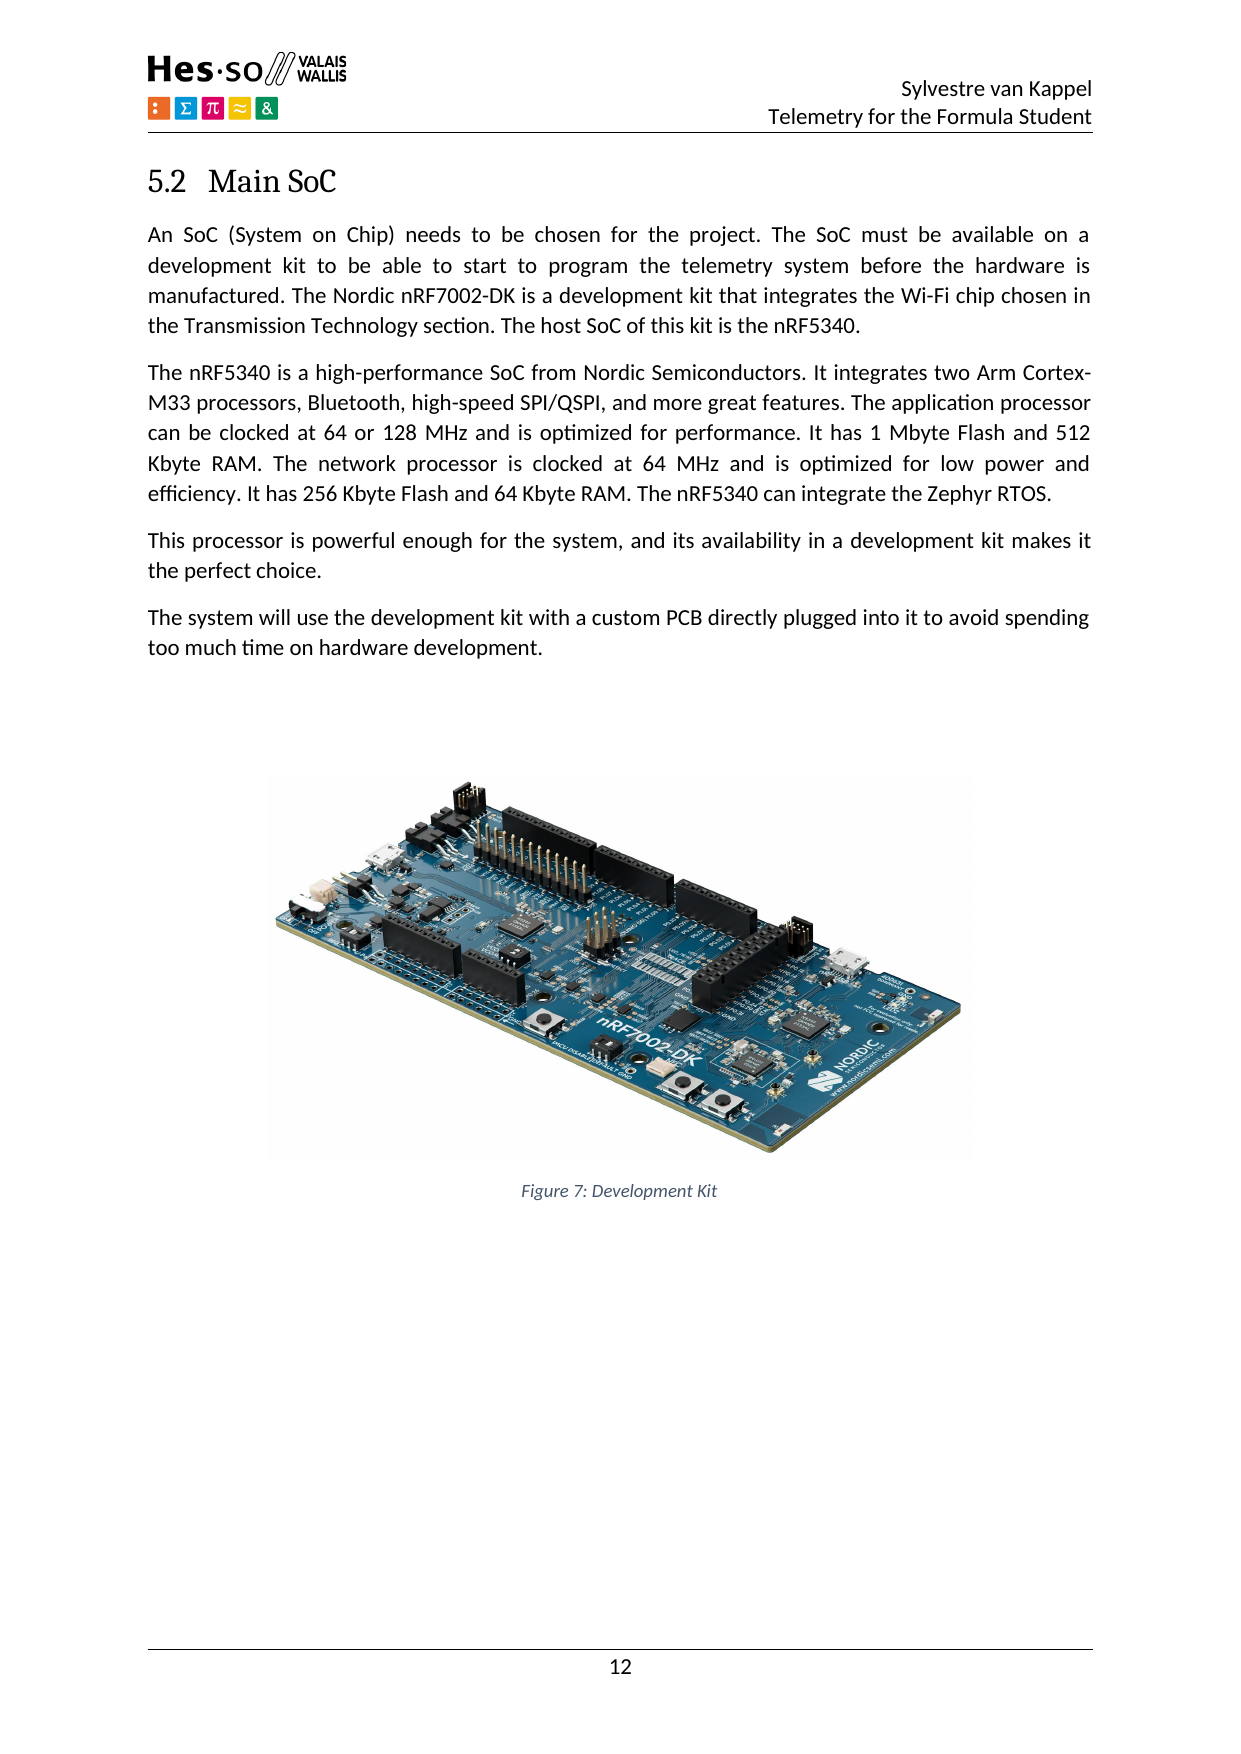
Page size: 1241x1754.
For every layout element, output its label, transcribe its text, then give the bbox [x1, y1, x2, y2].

text Figure 7: Development Kit [148, 1179, 1093, 1202]
text The nRF5340 is a high-performance SoC from Nordic Semiconductors. It integrates two Arm Cortex-M33 processors, Bluetooth, high-speed SPI/QSPI, and more great features. The application processor can be clocked at 64 or 128 MHz and is optimized for performance. It has 1 Mbyte Flash and 512 Kbyte RAM. The network processor is clocked at 64 MHz and is optimized for low power and efficiency. It has 256 Kbyte Flash and 64 Kbyte RAM. The nRF5340 can integrate the Zephyr RTOS. [148, 358, 1093, 507]
picture [147, 52, 347, 120]
text An SoC (System on Chip) needs to be chosen for the project. The SoC must be available on a development kit to be able to start to program the telemetry system before the hardware is manufactured. The Nordic nRF7002-DK is a development kit that integrates the Wi-Fi chip chosen in the Transmission Technology section. The host SoC of this kit is the nRF5340. [148, 221, 1093, 339]
text This processor is powerful enough for the system, and its availability in a development kit makes it the perfect choice. [148, 526, 1093, 584]
picture [267, 773, 974, 1161]
text The system will use the development kit with a custom PCB directly plugged into it to avoid spending too much time on hardware development. [148, 603, 1093, 661]
subtitle Main SoC [148, 163, 1093, 201]
